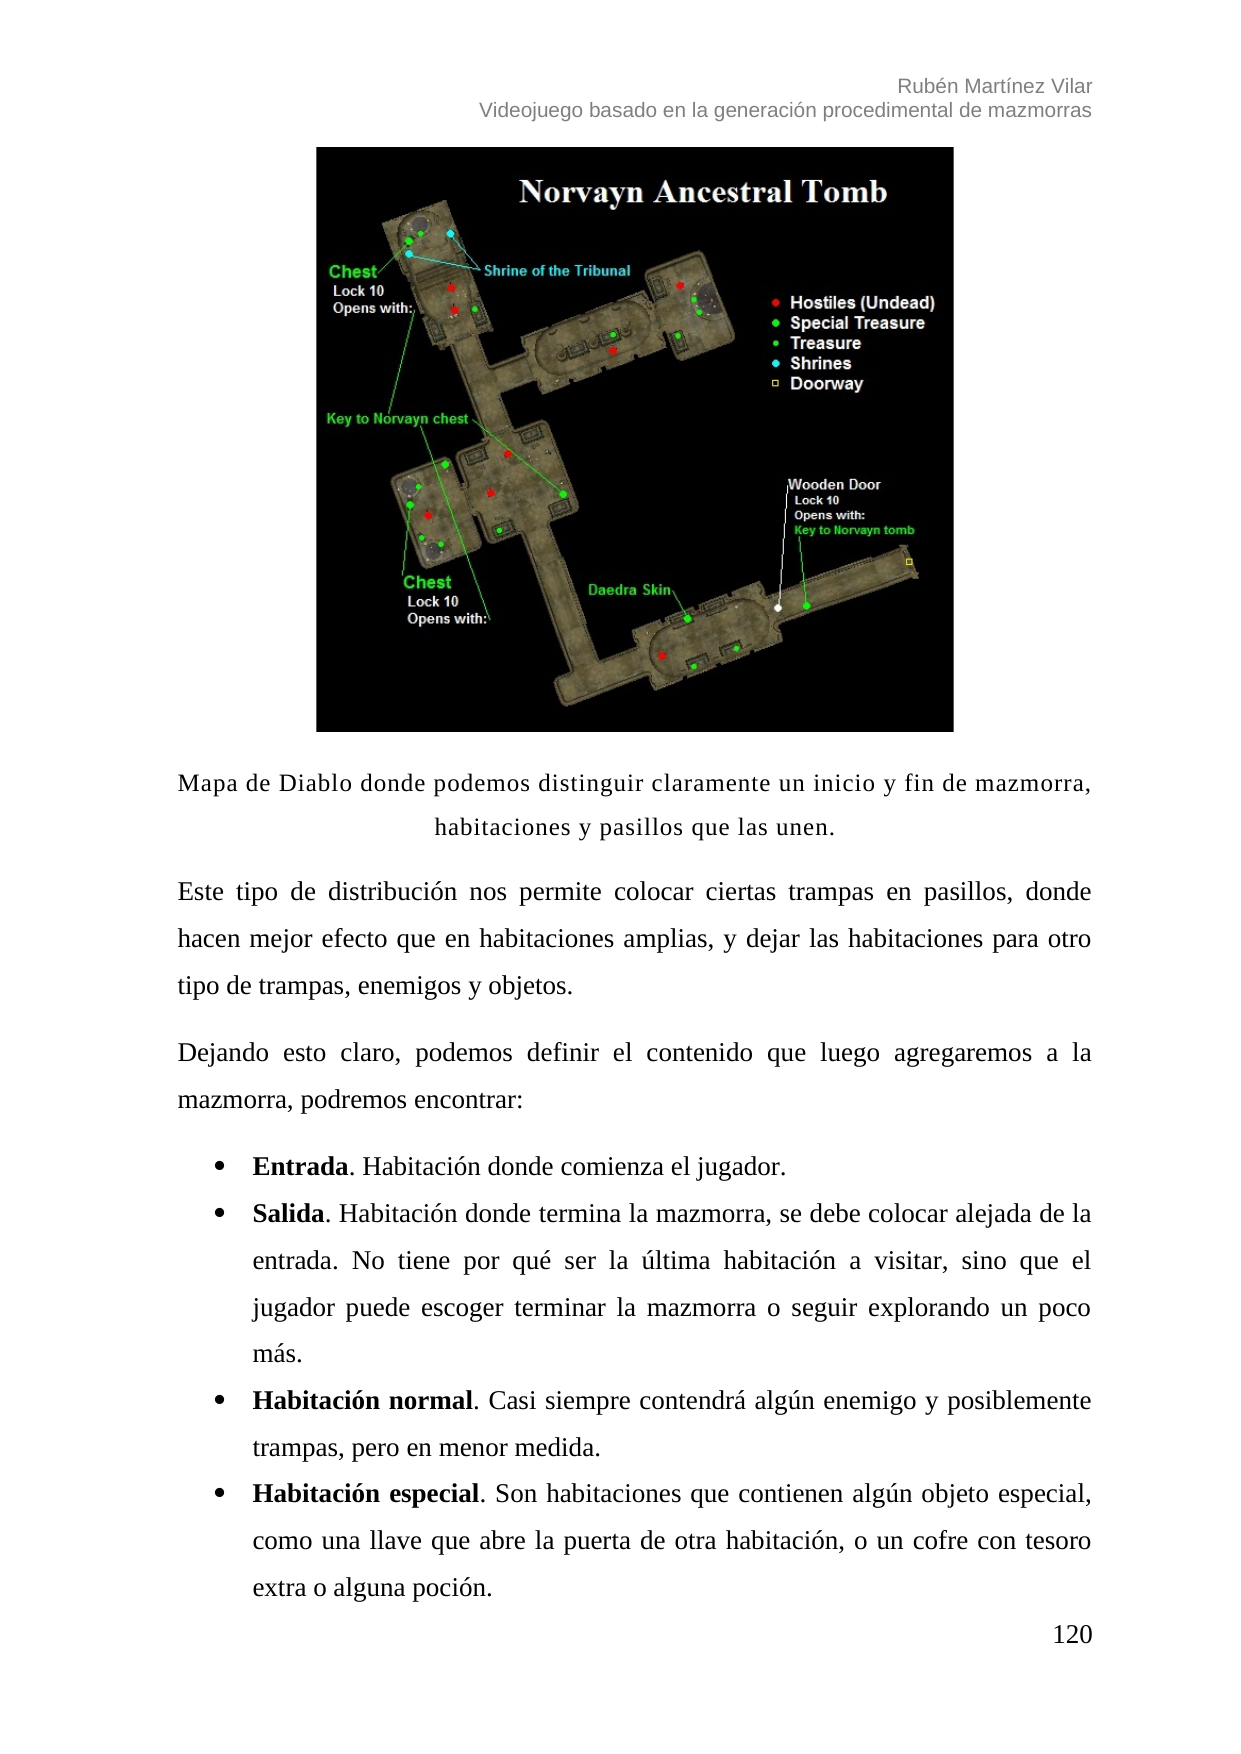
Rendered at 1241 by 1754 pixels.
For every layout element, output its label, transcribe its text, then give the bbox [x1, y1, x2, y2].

list Entrada. Habitación donde comienza el jugador. [215, 1151, 1092, 1182]
list Salida. Habitación donde termina la mazmorra, se debe colocar alejada de la entrada. No tiene por qué ser la última habitación a visitar, sino que el jugador puede escoger terminar la mazmorra o seguir explorando un poco más. [215, 1197, 1092, 1369]
list Habitación normal. Casi siempre contendrá algún enemigo y posiblemente trampas, pero en menor medida. [215, 1384, 1092, 1462]
text Mapa de Diablo donde podemos distinguir claramente un inicio y fin de mazmorra, habitaciones y pasillos que las unen. [177, 768, 1092, 840]
picture [316, 147, 954, 732]
list Habitación especial. Son habitaciones que contienen algún objeto especial, como una llave que abre la puerta de otra habitación, o un cofre con tesoro extra o alguna poción. [215, 1478, 1092, 1602]
text Dejando esto claro, podemos definir el contenido que luego agregaremos a la mazmorra, podremos encontrar: [177, 1036, 1092, 1114]
text Este tipo de distribución nos permite colocar ciertas trampas en pasillos, donde hacen mejor efecto que en habitaciones amplias, y dejar las habitaciones para otro tipo de trampas, enemigos y objetos. [177, 876, 1092, 1000]
